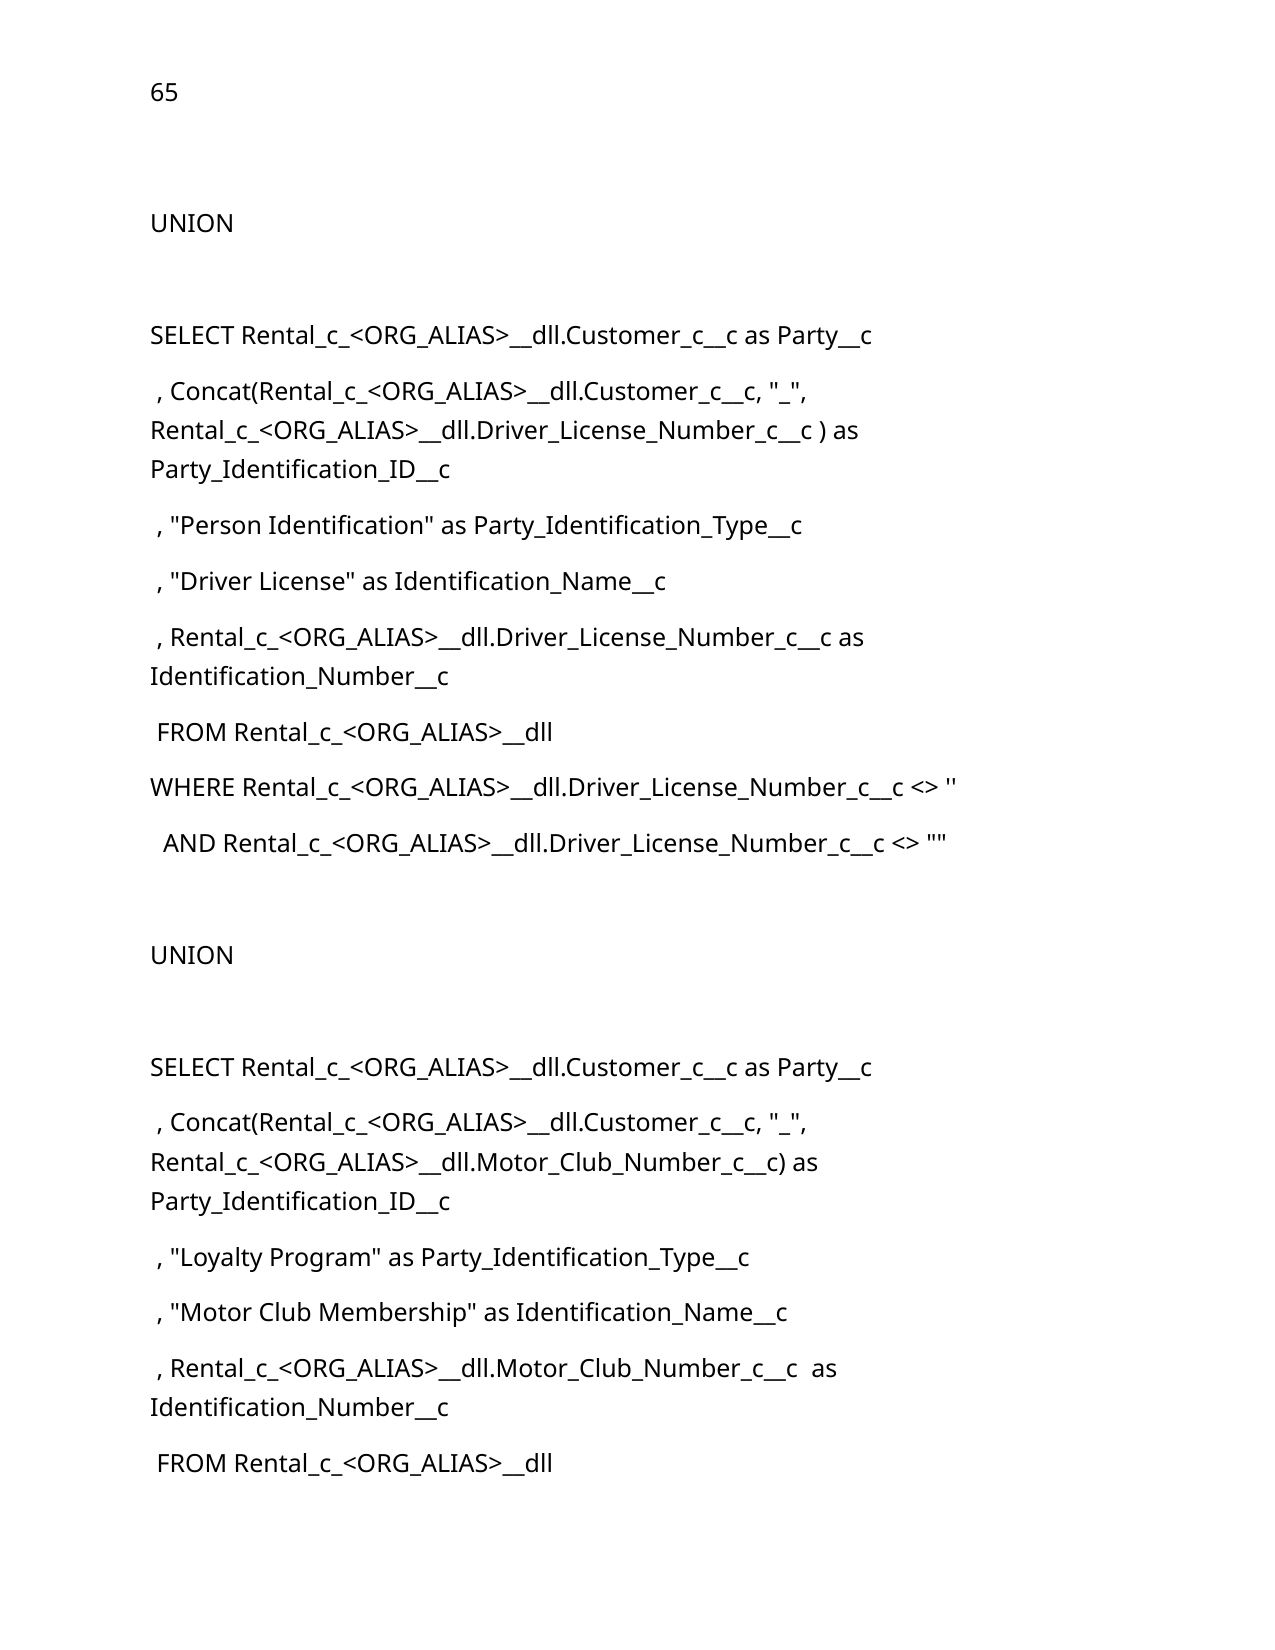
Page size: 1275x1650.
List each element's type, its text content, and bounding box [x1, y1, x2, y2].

text , Rental_c_<ORG_ALIAS>__dll.Motor_Club_Number_c__c as Identification_Number__c [150, 1351, 1125, 1424]
text UNION [150, 937, 1125, 972]
text , Rental_c_<ORG_ALIAS>__dll.Driver_License_Number_c__c as Identification_Number__c [150, 619, 1125, 692]
text , "Motor Club Membership" as Identification_Name__c [150, 1295, 1125, 1329]
text SELECT Rental_c_<ORG_ALIAS>__dll.Customer_c__c as Party__c [150, 1049, 1125, 1083]
text FROM Rental_c_<ORG_ALIAS>__dll [150, 714, 1125, 748]
text SELECT Rental_c_<ORG_ALIAS>__dll.Customer_c__c as Party__c [150, 317, 1125, 352]
text , "Driver License" as Identification_Name__c [150, 563, 1125, 597]
text , "Person Identification" as Party_Identification_Type__c [150, 507, 1125, 542]
text , "Loyalty Program" as Party_Identification_Type__c [150, 1239, 1125, 1273]
text AND Rental_c_<ORG_ALIAS>__dll.Driver_License_Number_c__c <> "" [150, 826, 1125, 860]
text , Concat(Rental_c_<ORG_ALIAS>__dll.Customer_c__c, "_", Rental_c_<ORG_ALIAS>__dll.Motor_Club_Number_c__c) as Party_Identification_ID__c [150, 1105, 1125, 1217]
text FROM Rental_c_<ORG_ALIAS>__dll [150, 1446, 1125, 1480]
text UNION [150, 206, 1125, 240]
text , Concat(Rental_c_<ORG_ALIAS>__dll.Customer_c__c, "_", Rental_c_<ORG_ALIAS>__dll.Driver_License_Number_c__c ) as Party_Identification_ID__c [150, 373, 1125, 486]
text WHERE Rental_c_<ORG_ALIAS>__dll.Driver_License_Number_c__c <> '' [150, 770, 1125, 804]
